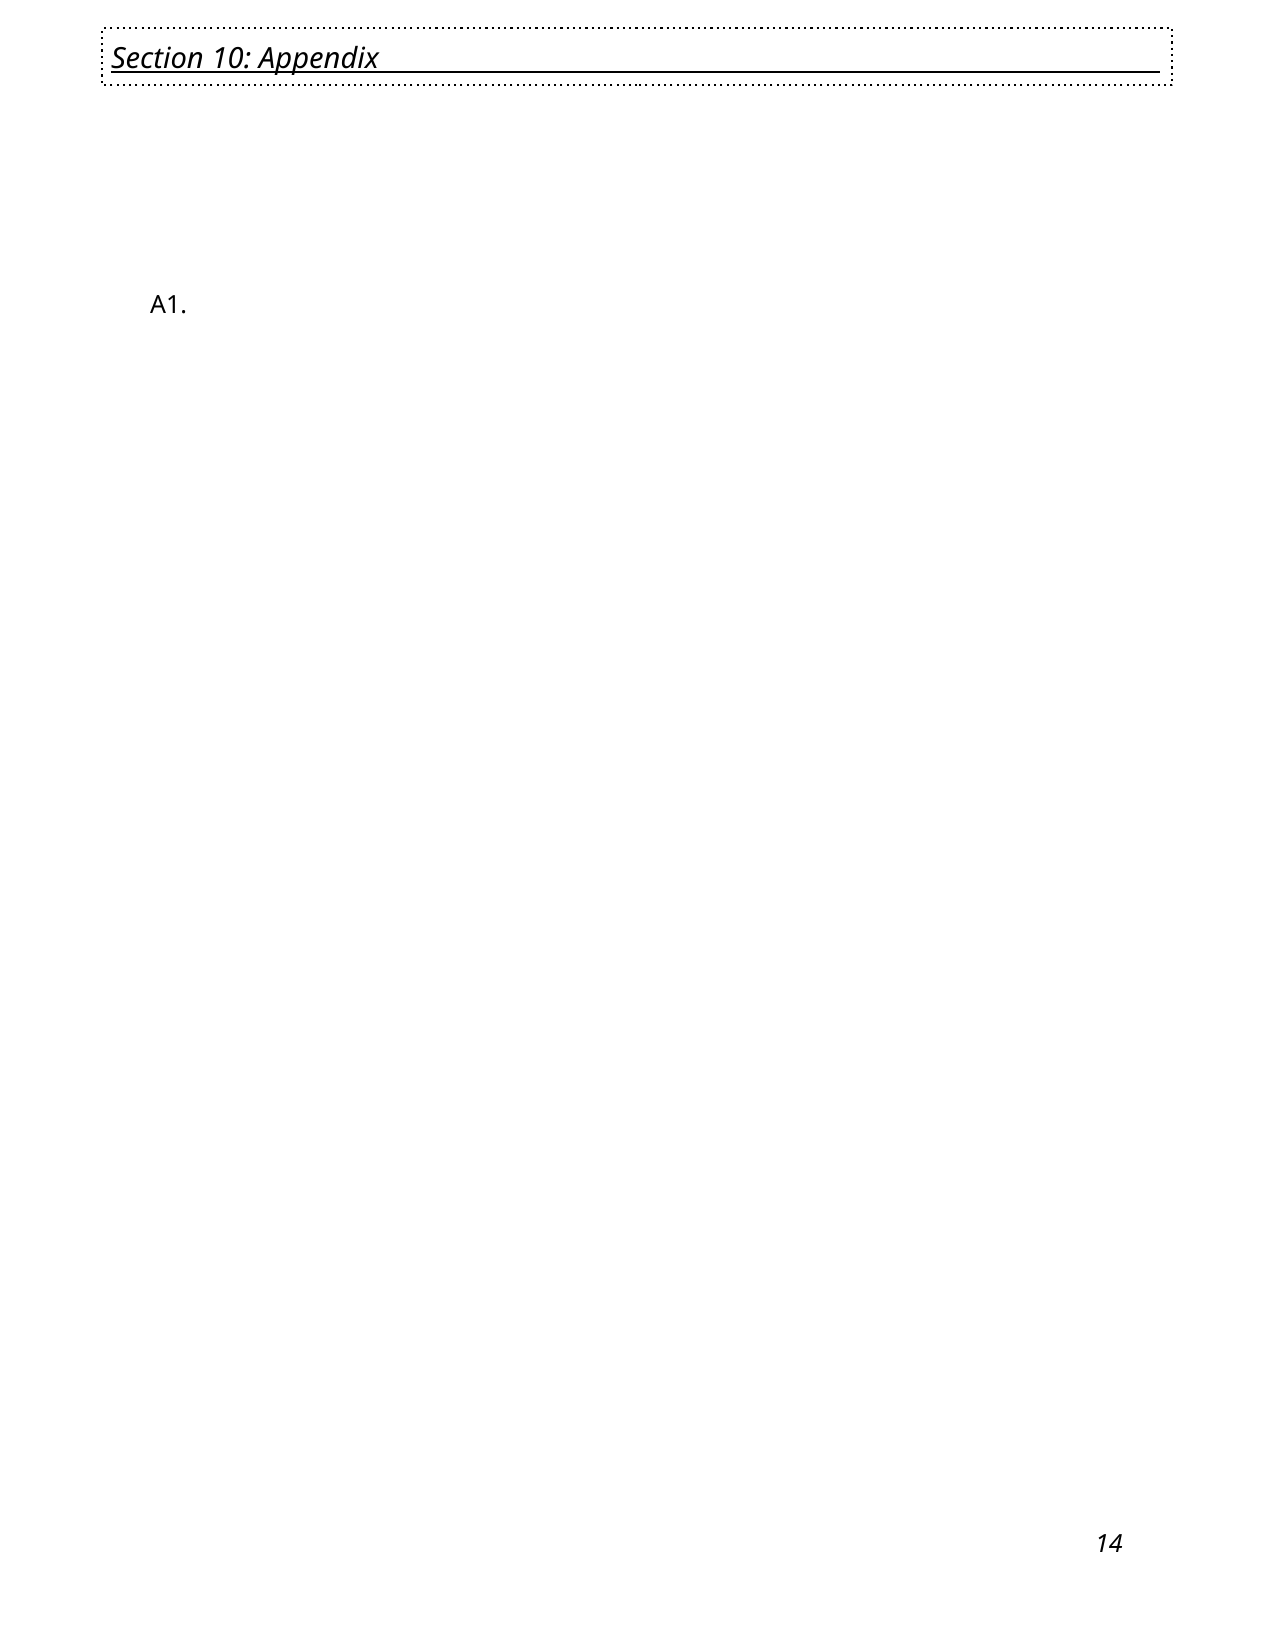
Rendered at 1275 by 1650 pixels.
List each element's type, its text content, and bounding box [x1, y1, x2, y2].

text A1. [150, 286, 1125, 320]
